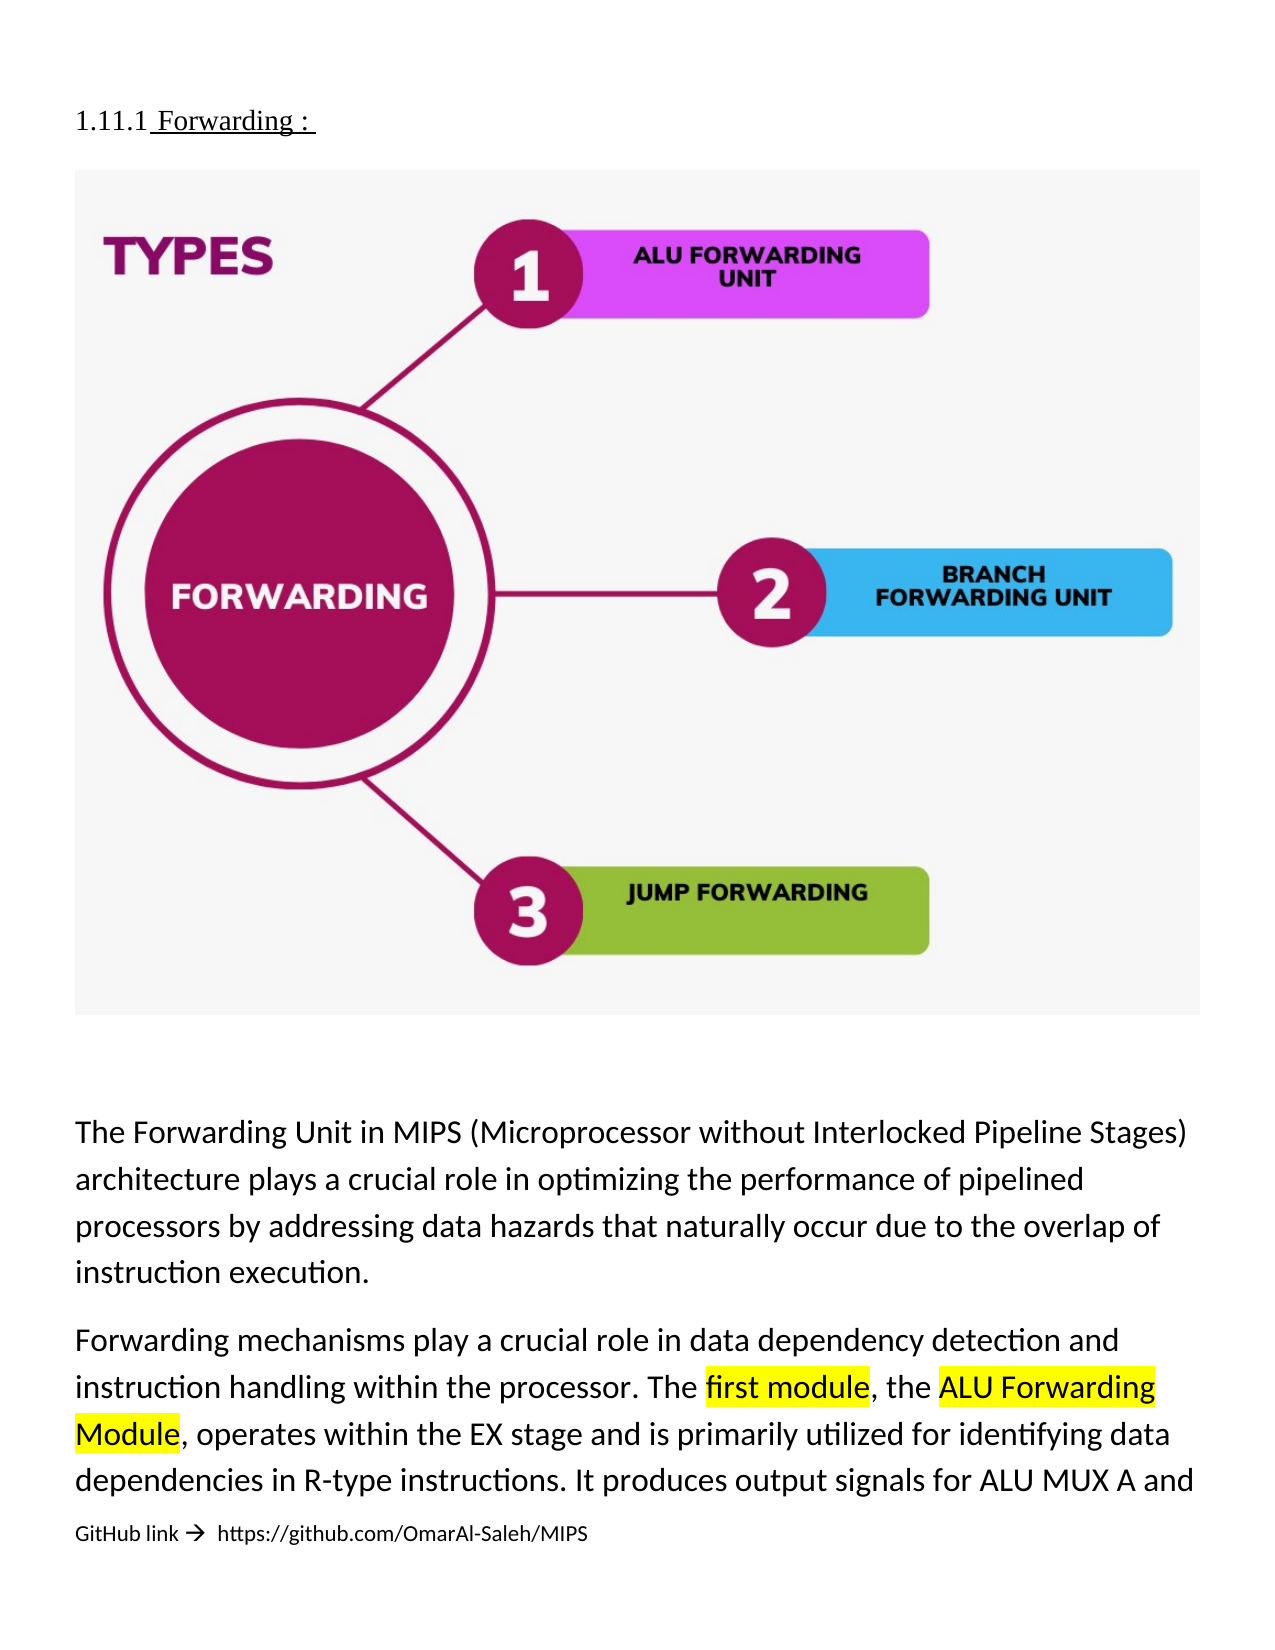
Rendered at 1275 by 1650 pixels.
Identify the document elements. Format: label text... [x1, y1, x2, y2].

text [75, 1319, 1200, 1500]
text The Forwarding Unit in MIPS (Microprocessor without Interlocked Pipeline Stages) architecture plays a crucial role in optimizing the performance of pipelined processors by addressing data hazards that naturally occur due to the overlap of instruction execution. [75, 1111, 1200, 1292]
picture [75, 170, 1200, 1015]
subtitle Forwarding : [75, 103, 1200, 137]
